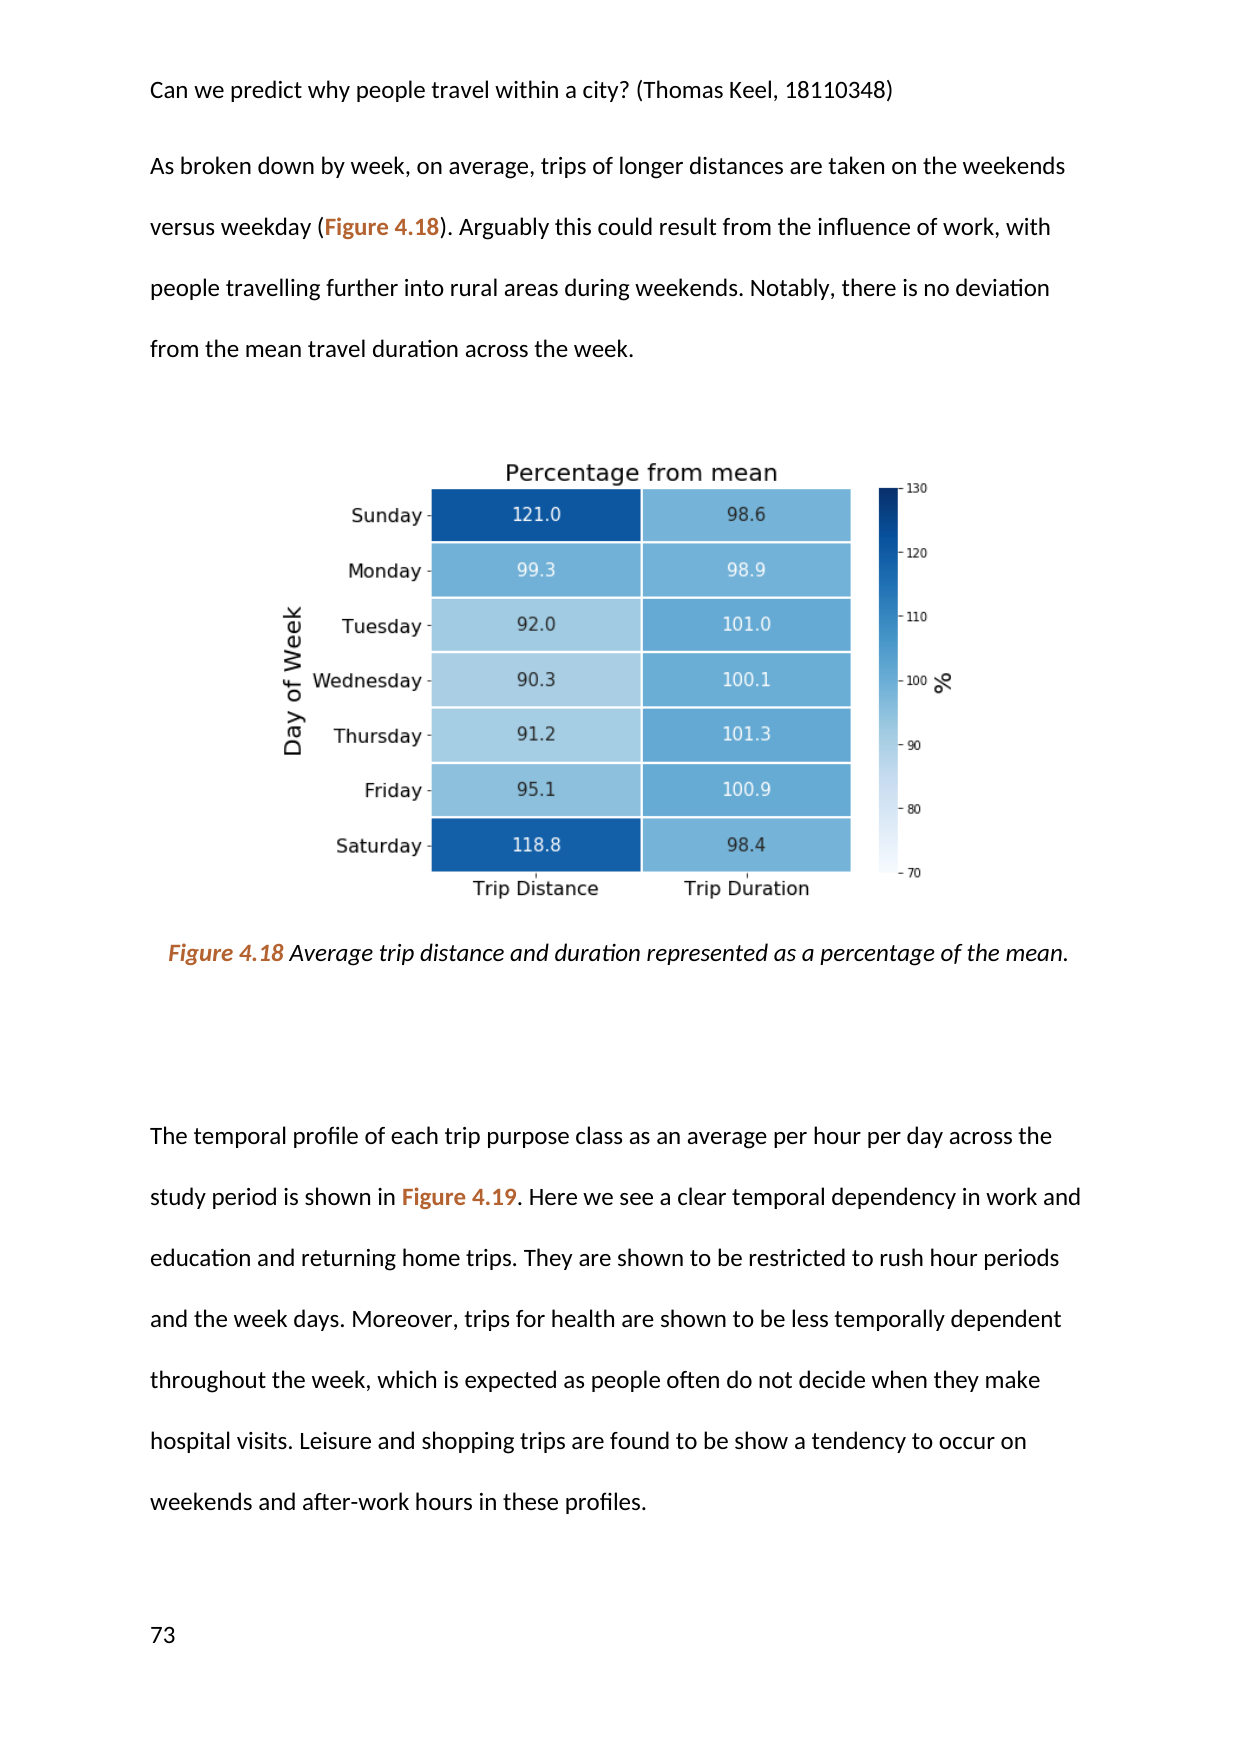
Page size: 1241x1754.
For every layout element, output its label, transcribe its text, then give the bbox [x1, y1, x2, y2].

text As broken down by week, on average, trips of longer distances are taken on the weekends versus weekday (Figure 4.18). Arguably this could result from the influence of work, with people travelling further into rural areas during weekends. Notably, there is no deviation from the mean travel duration across the week. [150, 150, 1090, 364]
text The temporal profile of each trip purpose class as an average per hour per day across the study period is shown in Figure 4.19. Here we see a clear temporal dependency in work and education and returning home trips. They are shown to be restricted to rush hour periods and the week days. Moreover, trips for health are shown to be less temporally dependent throughout the week, which is expected as people often do not decide when they make hospital visits. Leisure and shopping trips are found to be show a tendency to occur on weekends and after-work hours in these profiles. [150, 1120, 1090, 1517]
text Figure 4.18 Average trip distance and duration represented as a percentage of the mean. [150, 937, 1090, 968]
picture [276, 455, 964, 907]
